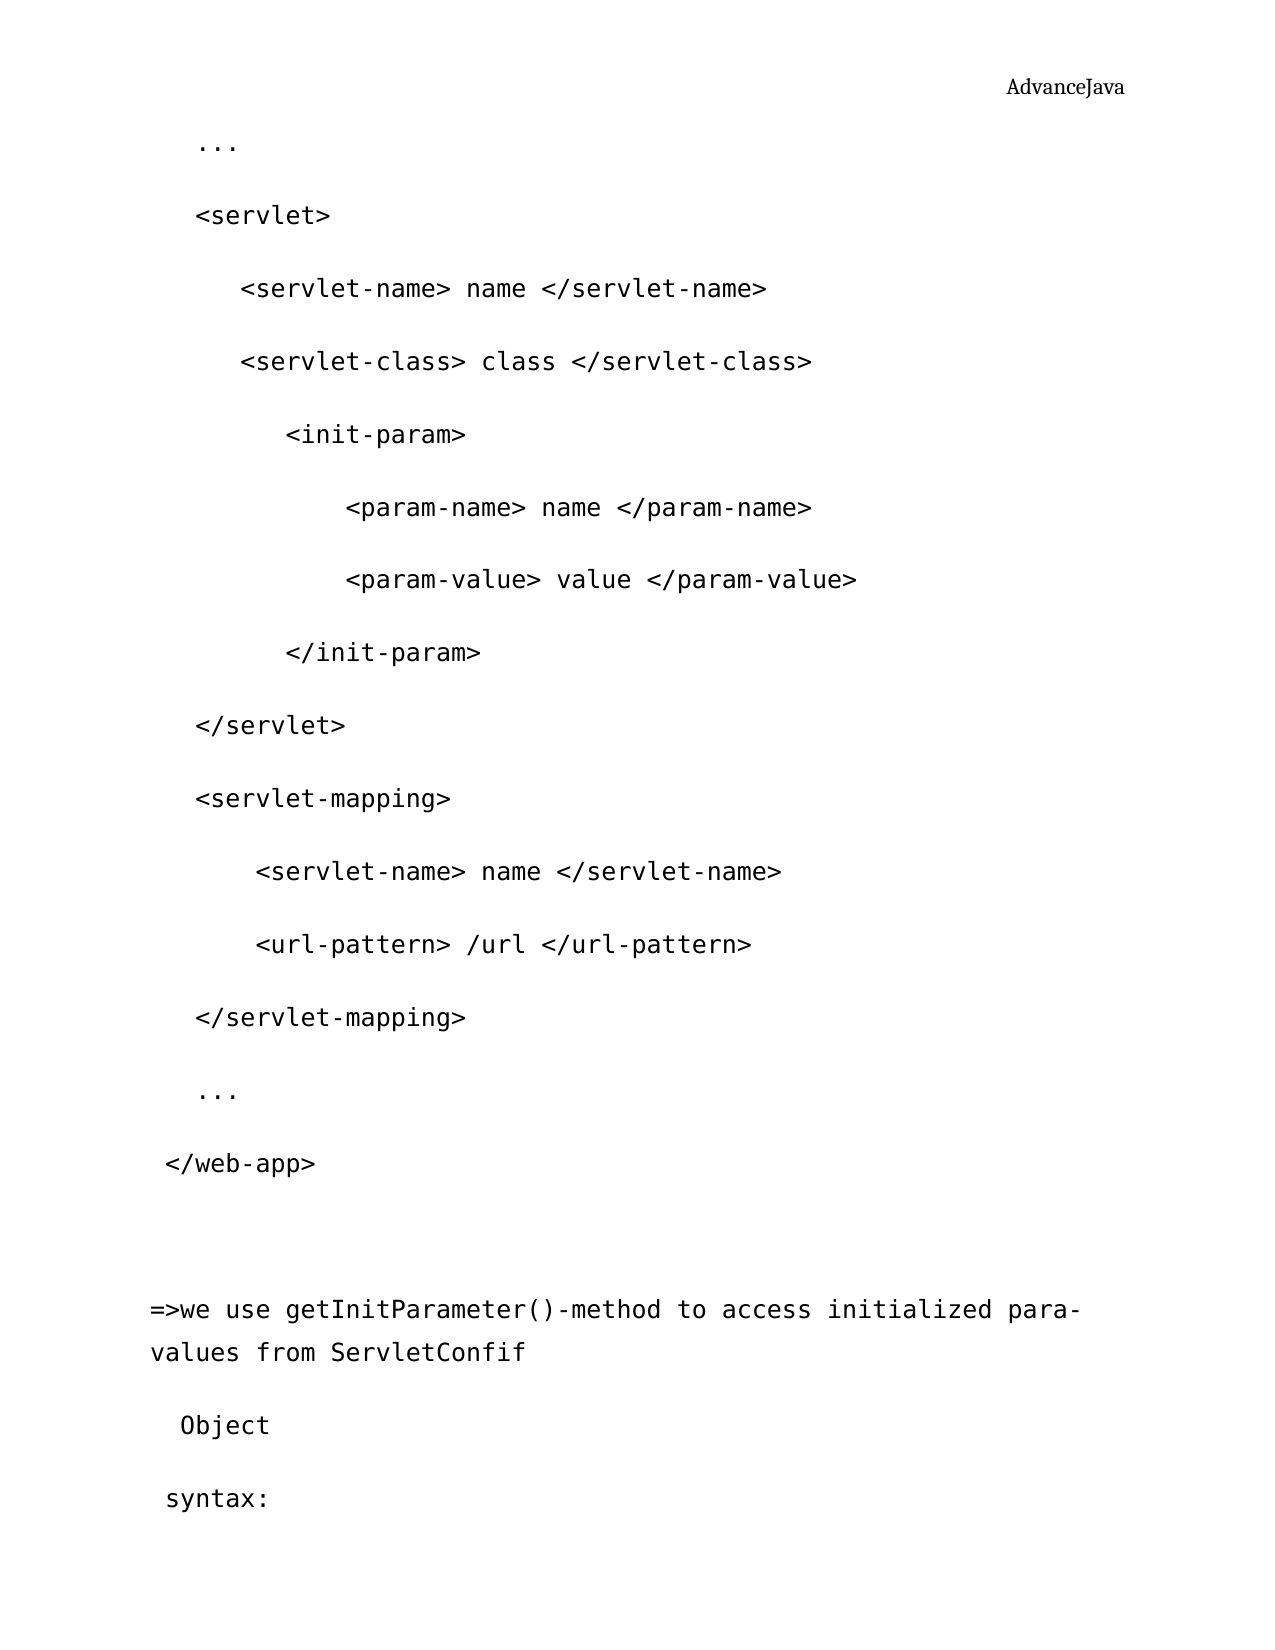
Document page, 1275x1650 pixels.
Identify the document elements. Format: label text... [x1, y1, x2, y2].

text <param-value> value </param-value> [150, 566, 1125, 595]
text </web-app> [150, 1149, 1125, 1178]
text <servlet-mapping> [150, 784, 1125, 814]
text </servlet> [150, 712, 1125, 741]
text Object [150, 1412, 1125, 1441]
text <servlet> [150, 201, 1125, 230]
text </init-param> [150, 639, 1125, 668]
text <url-pattern> /url </url-pattern> [150, 930, 1125, 959]
text syntax: [150, 1484, 1125, 1514]
text <param-name> name </param-name> [150, 493, 1125, 522]
text <init-param> [150, 420, 1125, 449]
text ... [150, 1076, 1125, 1105]
text <servlet-class> class </servlet-class> [150, 347, 1125, 376]
text <servlet-name> name </servlet-name> [150, 857, 1125, 887]
text <servlet-name> name </servlet-name> [150, 274, 1125, 303]
text </servlet-mapping> [150, 1003, 1125, 1032]
text ... [150, 128, 1125, 157]
text =>we use getInitParameter()-method to access initialized para-values from ServletConfif [150, 1295, 1125, 1368]
